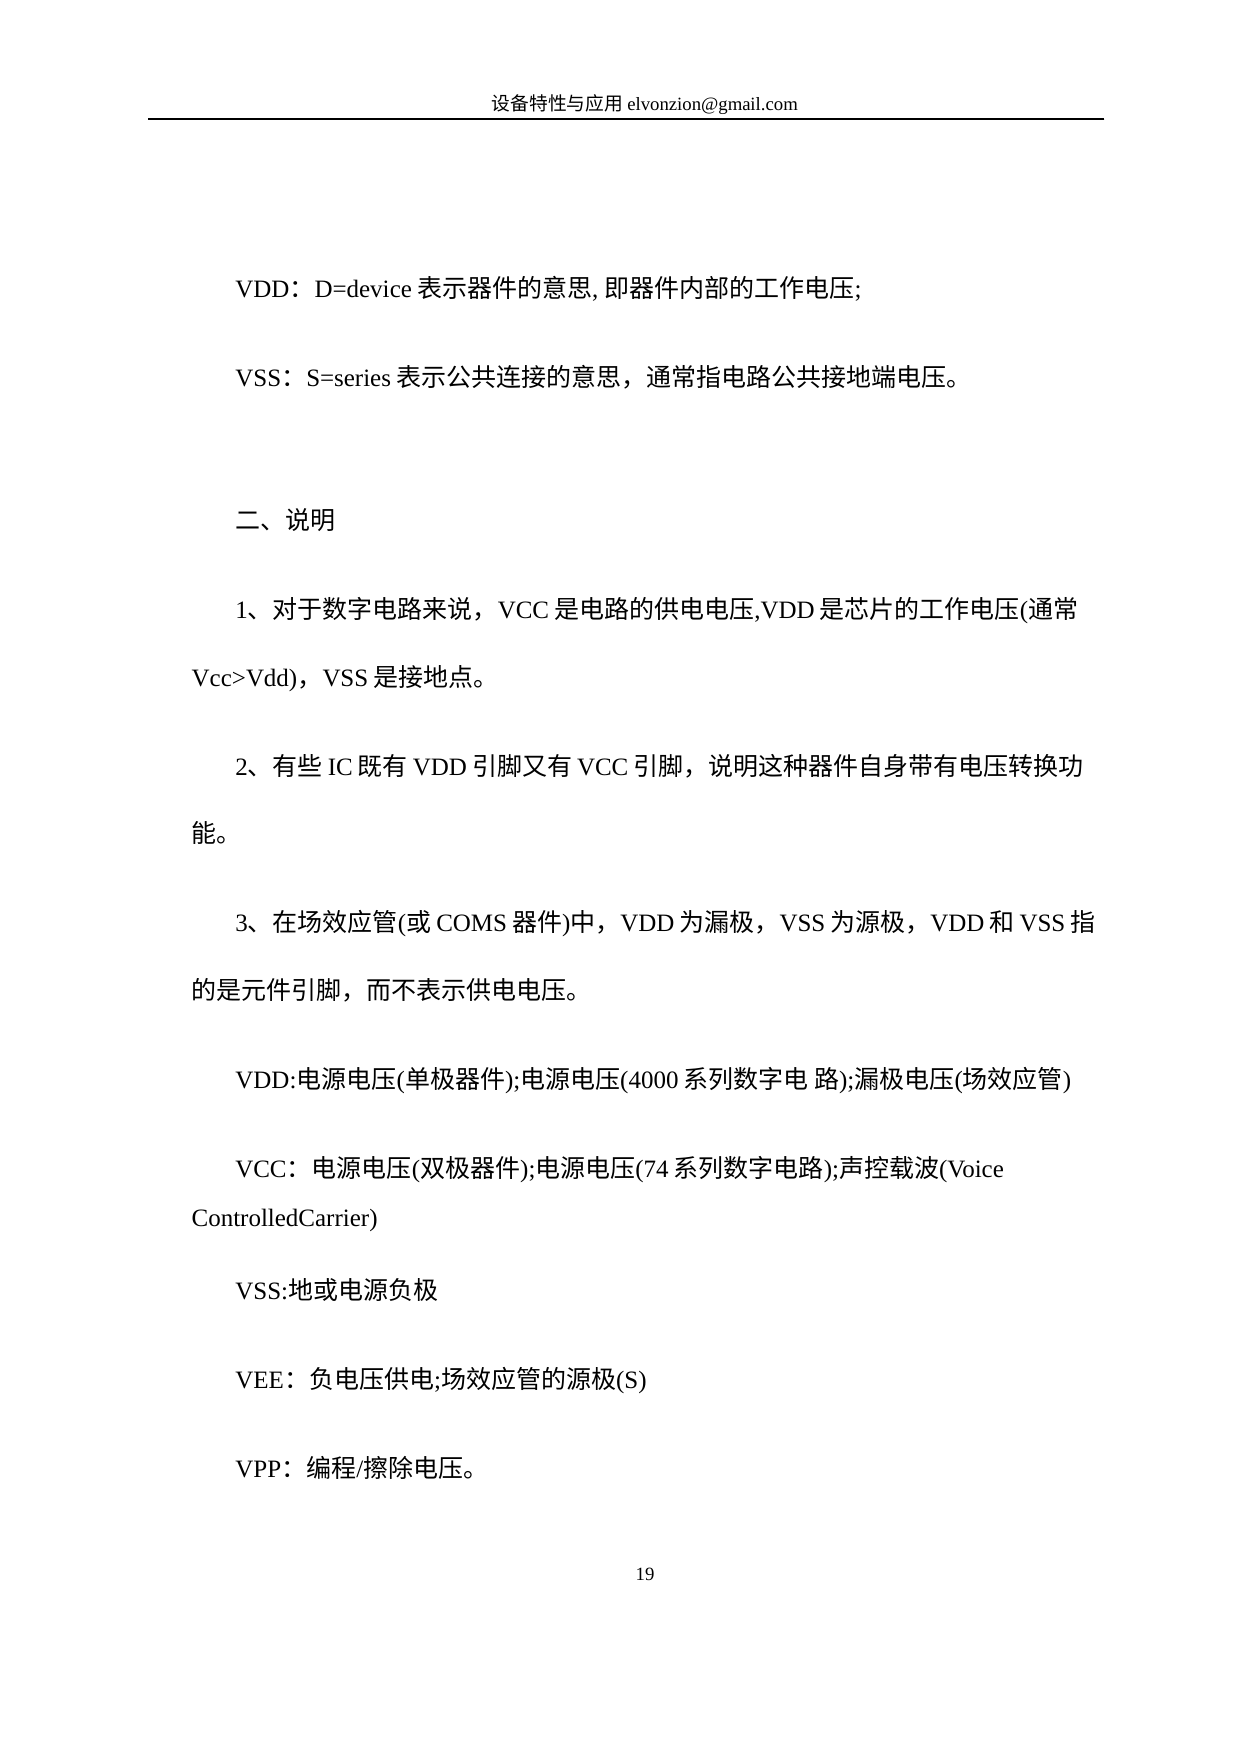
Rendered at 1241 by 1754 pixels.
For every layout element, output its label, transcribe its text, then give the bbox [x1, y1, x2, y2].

text VSS:地或电源负极 [191, 1255, 1104, 1323]
text 1、对于数字电路来说，VCC是电路的供电电压,VDD是芯片的工作电压(通常Vcc>Vdd)，VSS是接地点。 [191, 573, 1104, 709]
text 二、说明 [191, 485, 1104, 553]
text VCC：电源电压(双极器件);电源电压(74系列数字电路);声控载波(Voice ControlledCarrier) [191, 1132, 1104, 1234]
text VDD：D=device表示器件的意思, 即器件内部的工作电压; [191, 252, 1104, 320]
text VEE：负电压供电;场效应管的源极(S) [191, 1344, 1104, 1412]
text VDD:电源电压(单极器件);电源电压(4000系列数字电 路);漏极电压(场效应管) [191, 1043, 1104, 1111]
text VSS：S=series表示公共连接的意思，通常指电路公共接地端电压。 [191, 341, 1104, 409]
text 2、有些IC既有VDD引脚又有VCC引脚，说明这种器件自身带有电压转换功能。 [191, 730, 1104, 866]
text VPP：编程/擦除电压。 [191, 1432, 1104, 1500]
text 3、在场效应管(或COMS器件)中，VDD为漏极，VSS为源极，VDD和VSS指的是元件引脚，而不表示供电电压。 [191, 887, 1104, 1023]
